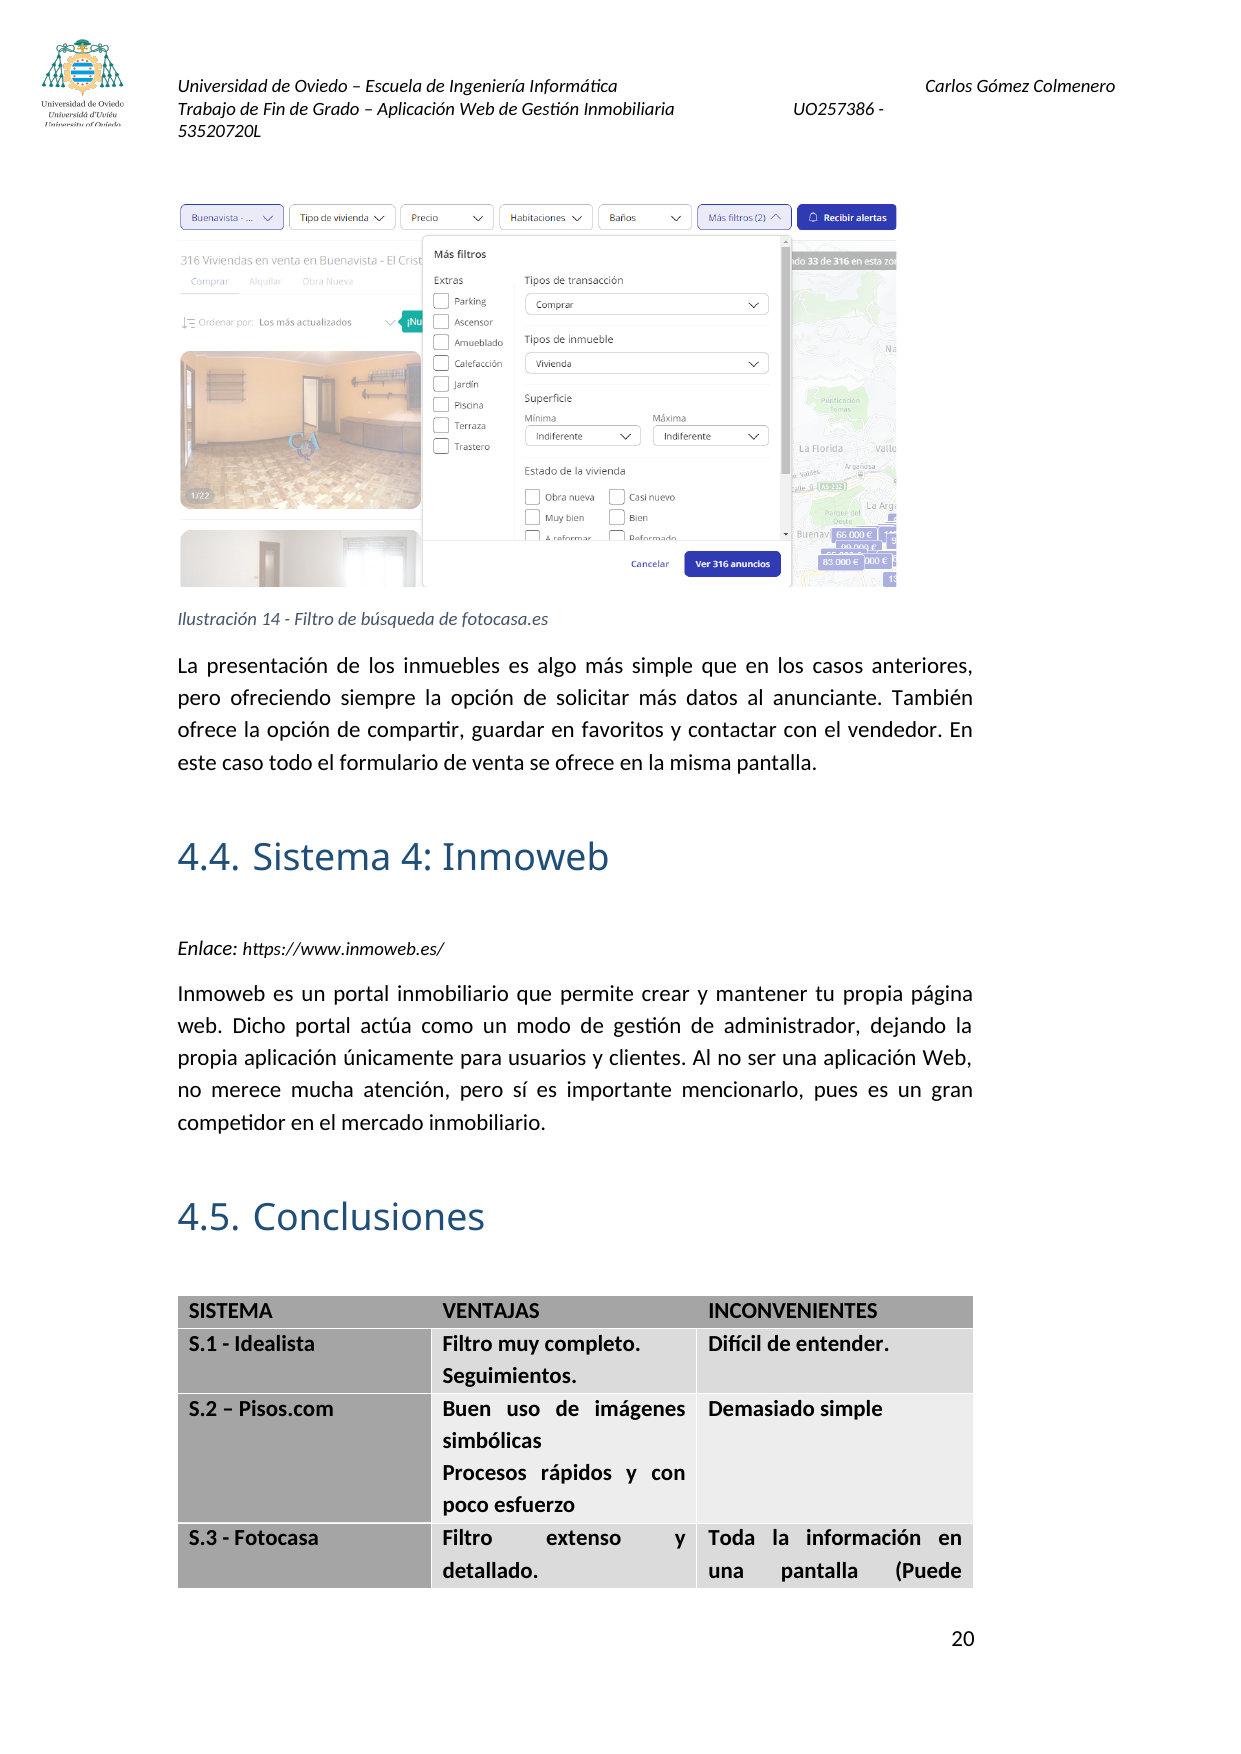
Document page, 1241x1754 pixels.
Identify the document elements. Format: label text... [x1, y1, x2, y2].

table_cell Difícil de entender. [697, 1329, 973, 1393]
picture [177, 198, 897, 587]
table_cell S.3 - Fotocasa [178, 1524, 431, 1588]
table_header SISTEMA [178, 1296, 431, 1328]
text La presentación de los inmuebles es algo más simple que en los casos anteriores, pero ofreciendo siempre la opción de solicitar más datos al anunciante. También ofrece la opción de compartir, guardar en favoritos y contactar con el vendedor. En este caso todo el formulario de venta se ofrece en la misma pantalla. [177, 651, 974, 776]
table_cell S.1 - Idealista [178, 1329, 431, 1393]
table_cell Filtro muy completo. Seguimientos. [432, 1329, 696, 1393]
subtitle Sistema 4: Inmoweb [177, 830, 974, 881]
text Inmoweb es un portal inmobiliario que permite crear y mantener tu propia página web. Dicho portal actúa como un modo de gestión de administrador, dejando la propia aplicación únicamente para usuarios y clientes. Al no ser una aplicación Web, no merece mucha atención, pero sí es importante mencionarlo, pues es un gran competidor en el mercado inmobiliario. [177, 979, 974, 1136]
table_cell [432, 1524, 696, 1588]
table_cell Demasiado simple [697, 1394, 973, 1522]
table_cell S.2 – Pisos.com [178, 1394, 431, 1522]
table_header INCONVENIENTES [697, 1296, 973, 1328]
subtitle Conclusiones [177, 1190, 974, 1241]
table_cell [697, 1524, 973, 1588]
table_header VENTAJAS [431, 1296, 697, 1328]
picture [36, 38, 124, 126]
table_cell Buen uso de imágenes simbólicas Procesos rápidos y con poco esfuerzo [432, 1394, 696, 1522]
text Ilustración 14 - Filtro de búsqueda de fotocasa.es [177, 607, 974, 630]
text Enlace: https://www.inmoweb.es/ [177, 935, 974, 960]
